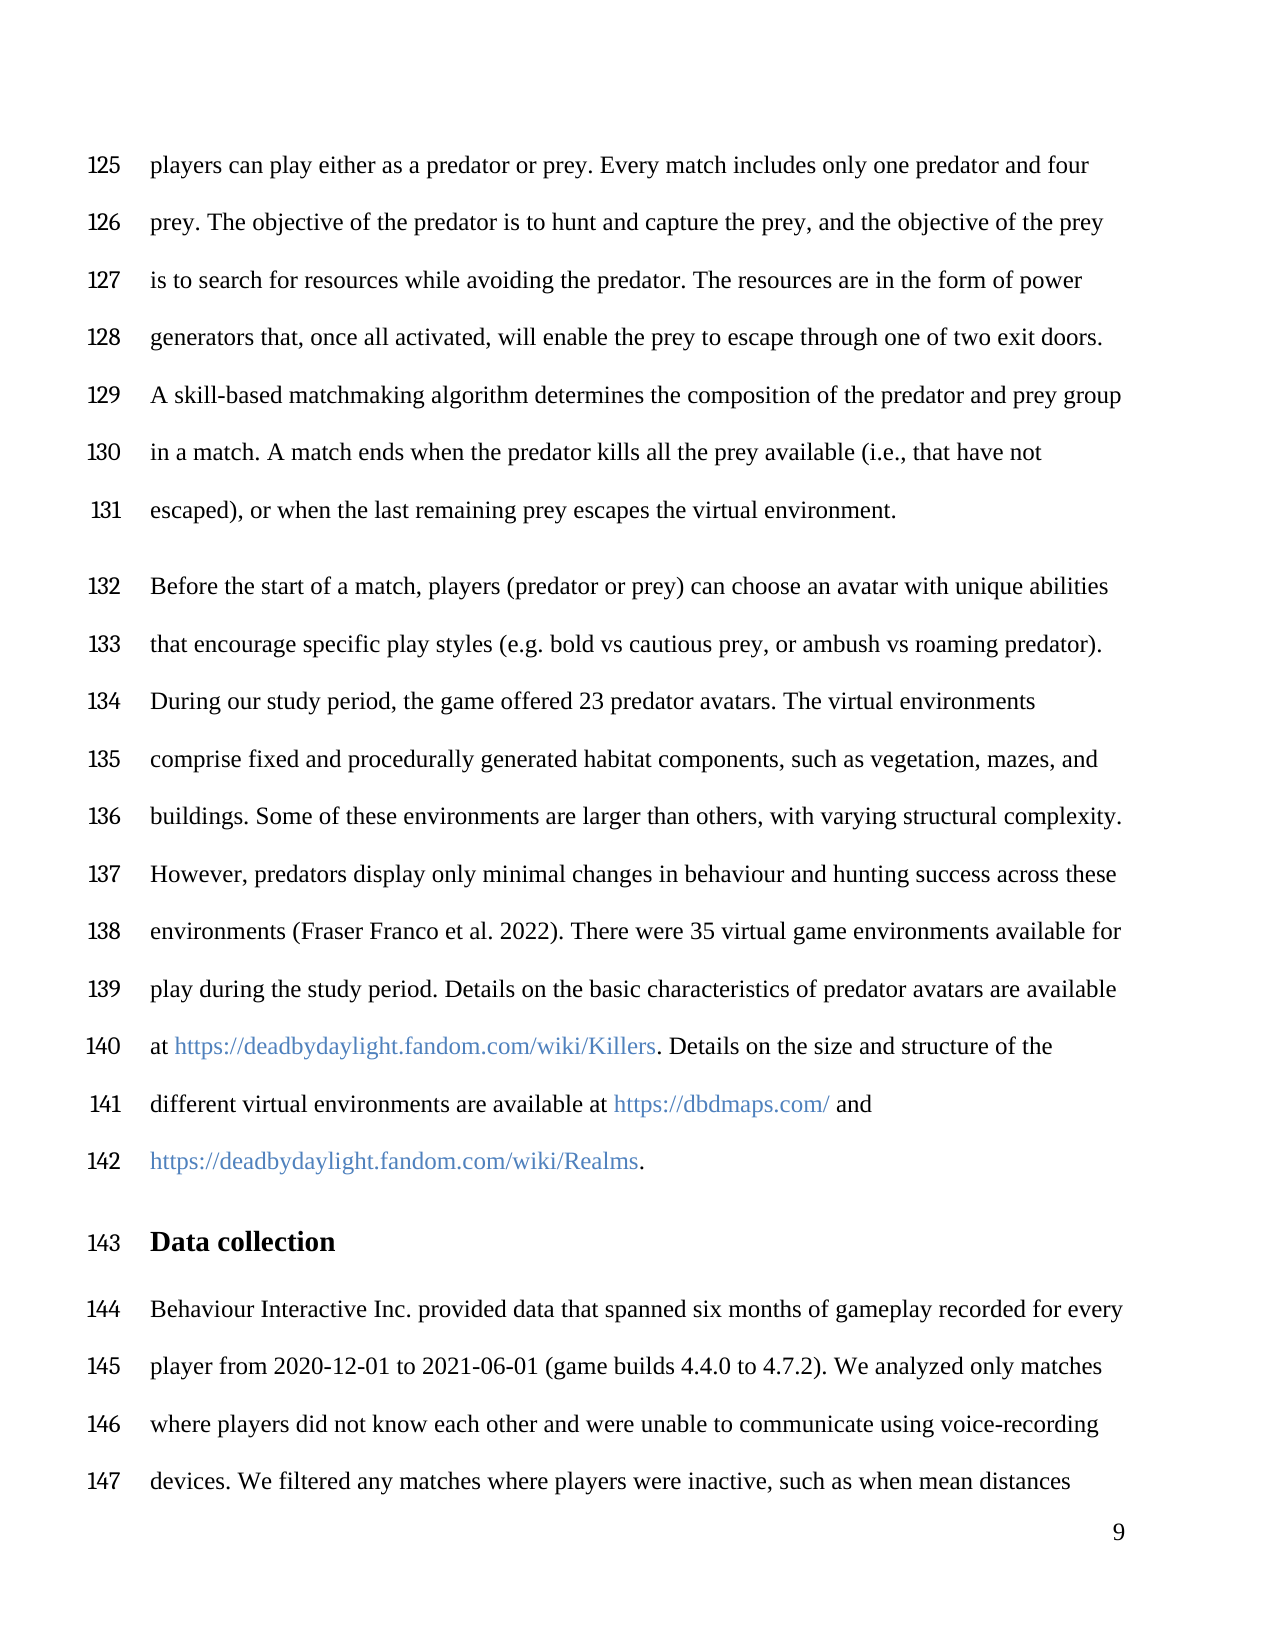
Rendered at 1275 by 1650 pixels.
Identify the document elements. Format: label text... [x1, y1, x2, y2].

subtitle Data collection [150, 1224, 1125, 1258]
text Before the start of a match, players (predator or prey) can choose an avatar with unique abilities that encourage specific play styles (e.g. bold vs cautious prey, or ambush vs roaming predator). During our study period, the game offered 23 predator avatars. The virtual environments comprise fixed and procedurally generated habitat components, such as vegetation, mazes, and buildings. Some of these environments are larger than others, with varying structural complexity. However, predators display only minimal changes in behaviour and hunting success across these environments (Fraser Franco et al. 2022). There were 35 virtual game environments available for play during the study period. Details on the basic characteristics of predator avatars are available at https://deadbydaylight.fandom.com/wiki/Killers. Details on the size and structure of the different virtual environments are available at https://dbdmaps.com/ and https://deadbydaylight.fandom.com/wiki/Realms. [150, 571, 1125, 1175]
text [150, 1294, 1125, 1495]
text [150, 150, 1125, 524]
